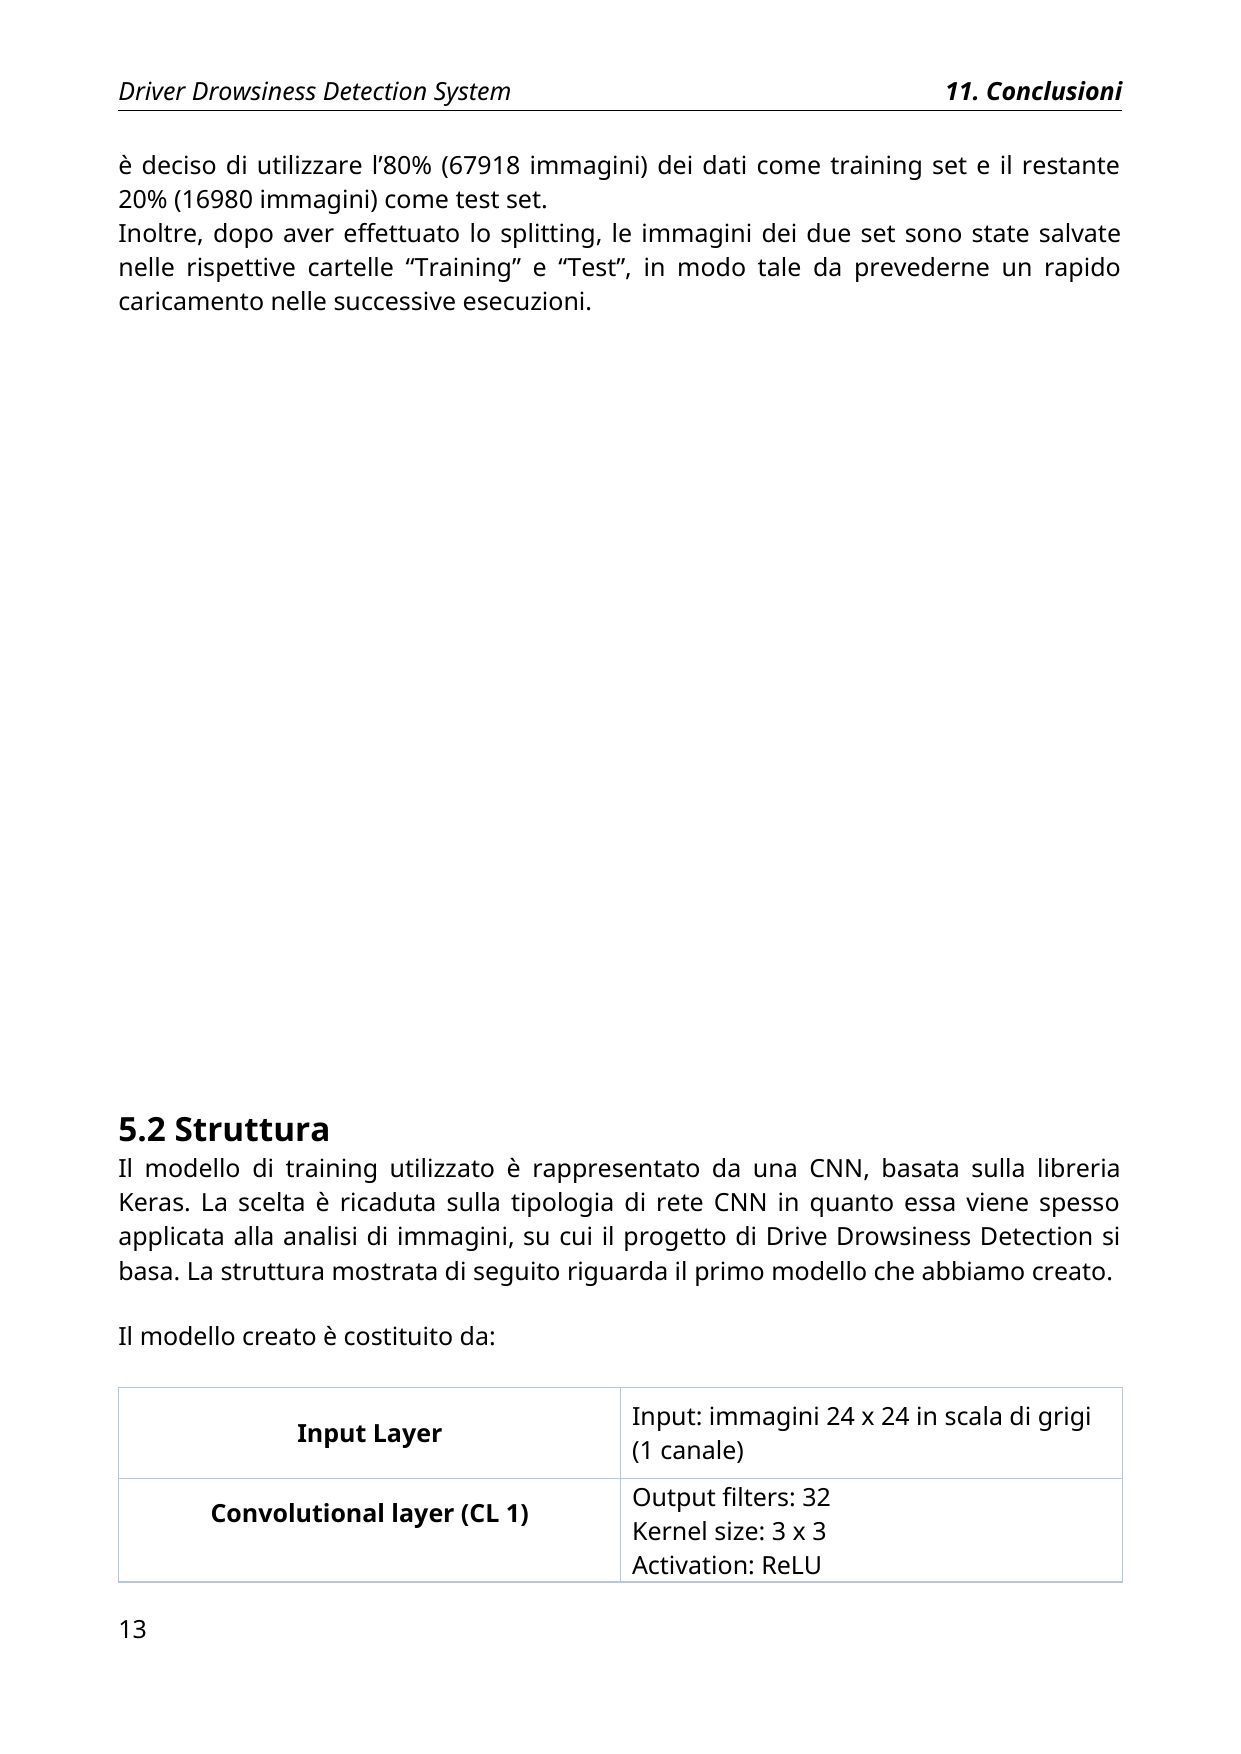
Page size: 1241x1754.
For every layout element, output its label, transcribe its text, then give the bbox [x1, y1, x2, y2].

table_header Input: immagini 24 x 24 in scala di grigi (1 canale) [621, 1388, 1122, 1478]
table_header Input Layer [119, 1388, 620, 1478]
subtitle 5.2 Struttura [118, 1106, 1122, 1151]
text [118, 148, 1122, 216]
text Il modello di training utilizzato è rappresentato da una CNN, basata sulla libreria Keras. La scelta è ricaduta sulla tipologia di rete CNN in quanto essa viene spesso applicata alla analisi di immagini, su cui il progetto di Drive Drowsiness Detection si basa. La struttura mostrata di seguito riguarda il primo modello che abbiamo creato. [118, 1151, 1122, 1287]
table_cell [621, 1479, 1122, 1581]
text Il modello creato è costituito da: [118, 1318, 1122, 1352]
text Inoltre, dopo aver effettuato lo splitting, le immagini dei due set sono state salvate nelle rispettive cartelle “Training” e “Test”, in modo tale da prevederne un rapido caricamento nelle successive esecuzioni. [118, 216, 1122, 318]
table_cell Convolutional layer (CL 1) [119, 1479, 620, 1581]
